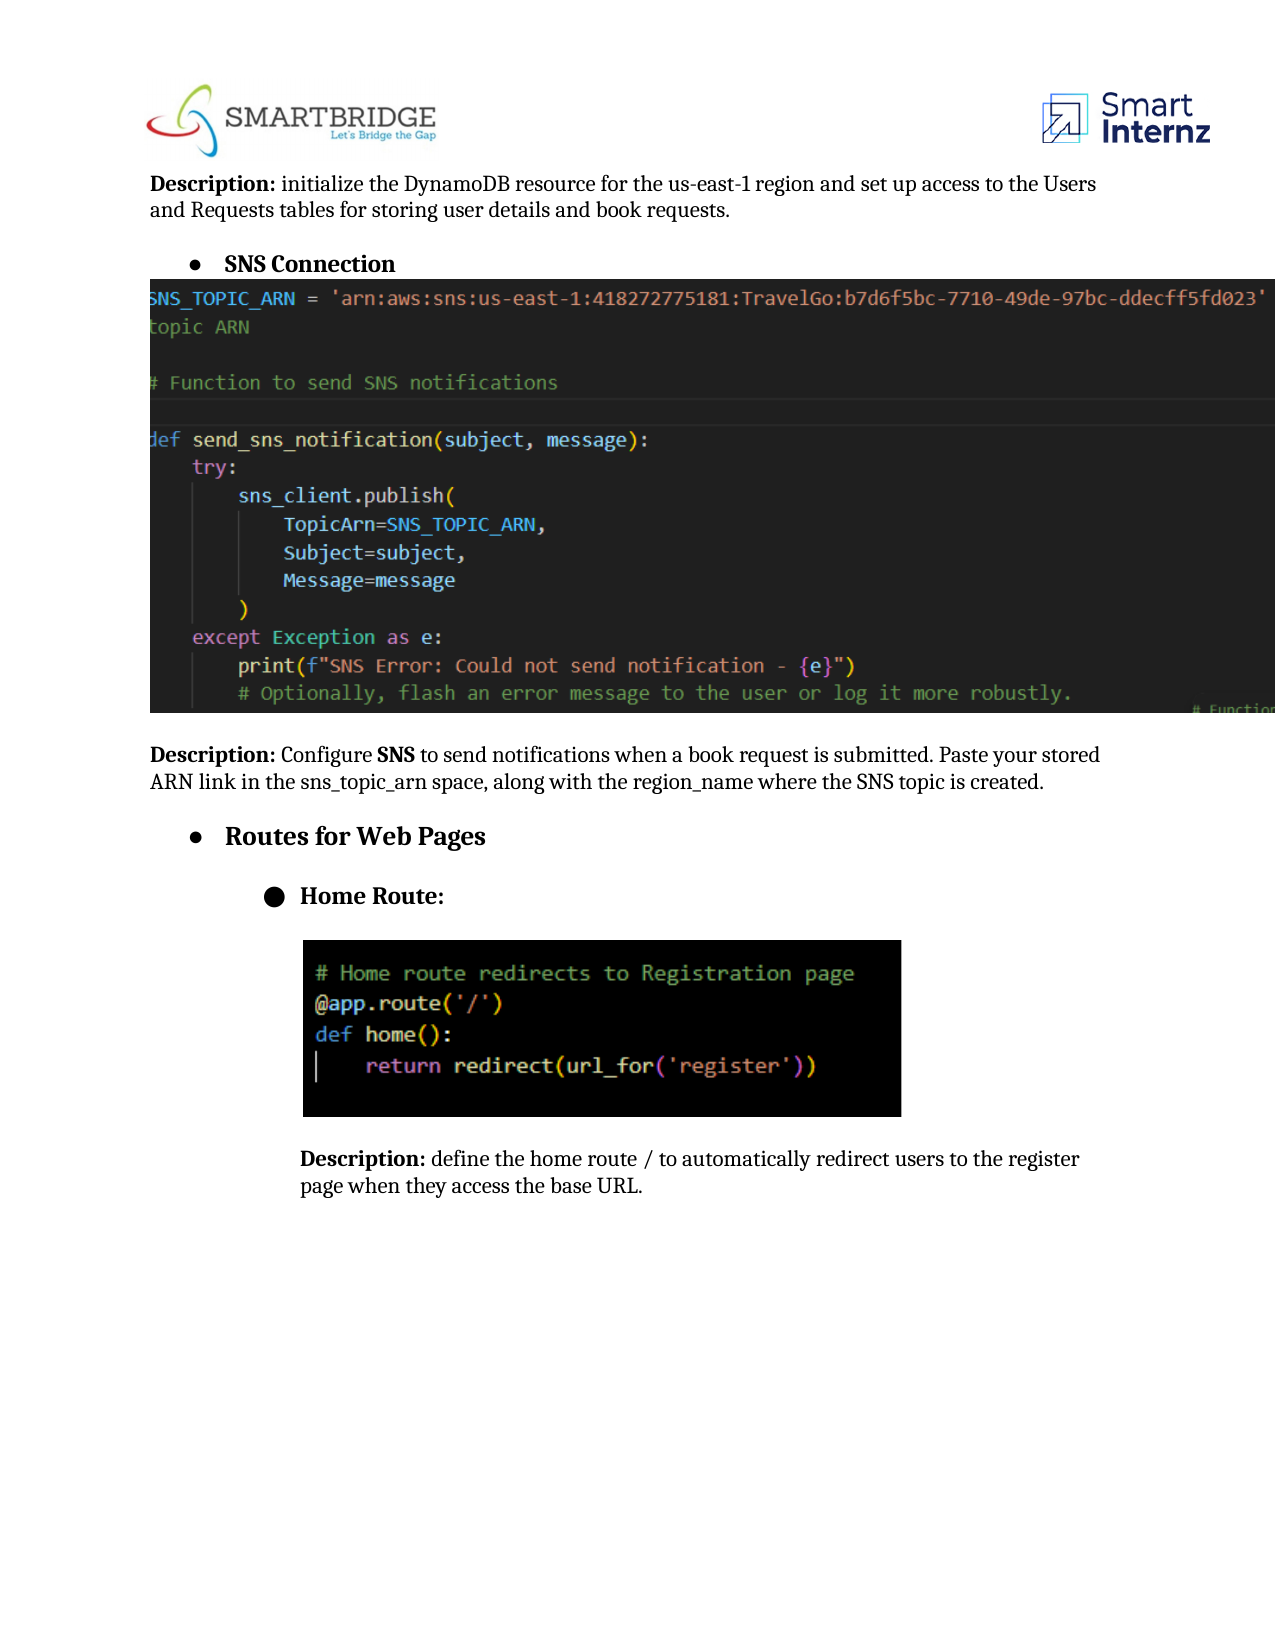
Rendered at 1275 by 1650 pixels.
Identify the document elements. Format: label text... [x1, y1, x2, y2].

picture [303, 940, 902, 1117]
subtitle Home Route: [262, 875, 1275, 912]
subtitle Routes for Web Pages [187, 820, 1275, 852]
subtitle SNS Connection [187, 248, 1275, 278]
picture [1037, 92, 1214, 143]
picture [150, 279, 1275, 713]
picture [143, 78, 439, 161]
text Description: initialize the DynamoDB resource for the us-east-1 region and set up access to the Users and Requests tables for storing user details and book requests. [150, 171, 1123, 223]
text Description: Configure SNS to send notifications when a book request is submitted. Paste your stored ARN link in the sns_topic_arn space, along with the region_name where the SNS topic is created. [150, 742, 1123, 795]
